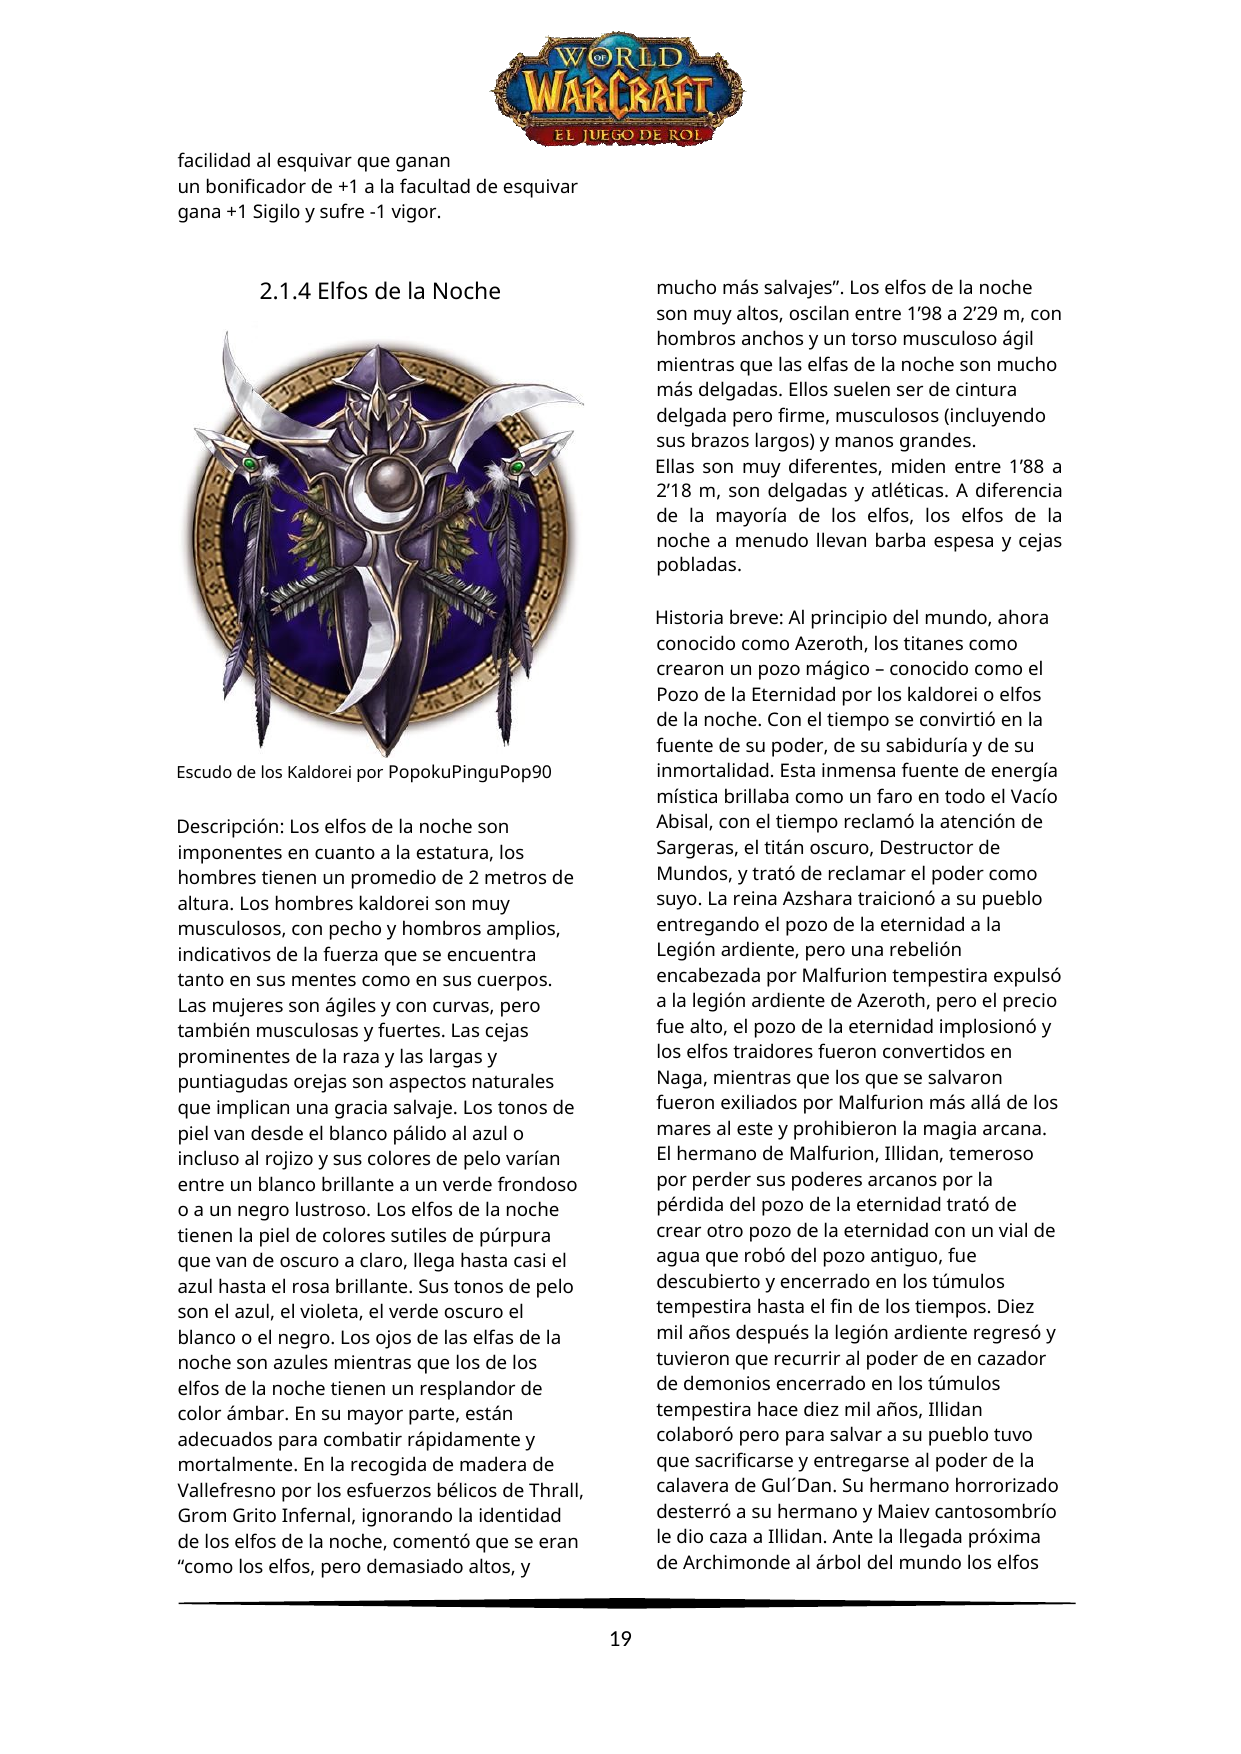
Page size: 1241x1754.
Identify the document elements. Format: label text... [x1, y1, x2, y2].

picture [178, 321, 585, 758]
picture [487, 26, 753, 157]
text Escudo de los Kaldorei por PopokuPinguPop90 [176, 760, 584, 784]
subtitle 2.1.4 Elfos de la Noche [176, 275, 584, 306]
text Descripción: Los elfos de la noche son imponentes en cuanto a la estatura, los hombres tienen un promedio de 2 metros de altura. Los hombres kaldorei son muy musculosos, con pecho y hombros amplios, indicativos de la fuerza que se encuentra tanto en sus mentes como en sus cuerpos. Las mujeres son ágiles y con curvas, pero también musculosas y fuertes. Las cejas prominentes de la raza y las largas y puntiagudas orejas son aspectos naturales que implican una gracia salvaje. Los tonos de piel van desde el blanco pálido al azul o incluso al rojizo y sus colores de pelo varían entre un blanco brillante a un verde frondoso o a un negro lustroso. Los elfos de la noche tienen la piel de colores sutiles de púrpura que van de oscuro a claro, llega hasta casi el azul hasta el rosa brillante. Sus tonos de pelo son el azul, el violeta, el verde oscuro el blanco o el negro. Los ojos de las elfas de la noche son azules mientras que los de los elfos de la noche tienen un resplandor de color ámbar. En su mayor parte, están adecuados para combatir rápidamente y mortalmente. En la recogida de madera de Vallefresno por los esfuerzos bélicos de Thrall, Grom Grito Infernal, ignorando la identidad de los elfos de la noche, comentó que se eran “como los elfos, pero demasiado altos, y mucho más salvajes”. Los elfos de la noche son muy altos, oscilan entre 1’98 a 2’29 m, con hombros anchos y un torso musculoso ágil mientras que las elfas de la noche son mucho más delgadas. Ellos suelen ser de cintura delgada pero firme, musculosos (incluyendo sus brazos largos) y manos grandes. [176, 813, 584, 1579]
text Ellas son muy diferentes, miden entre 1’88 a 2’18 m, son delgadas y atléticas. A diferencia de la mayoría de los elfos, los elfos de la noche a menudo llevan barba espesa y cejas pobladas. [655, 453, 1063, 577]
